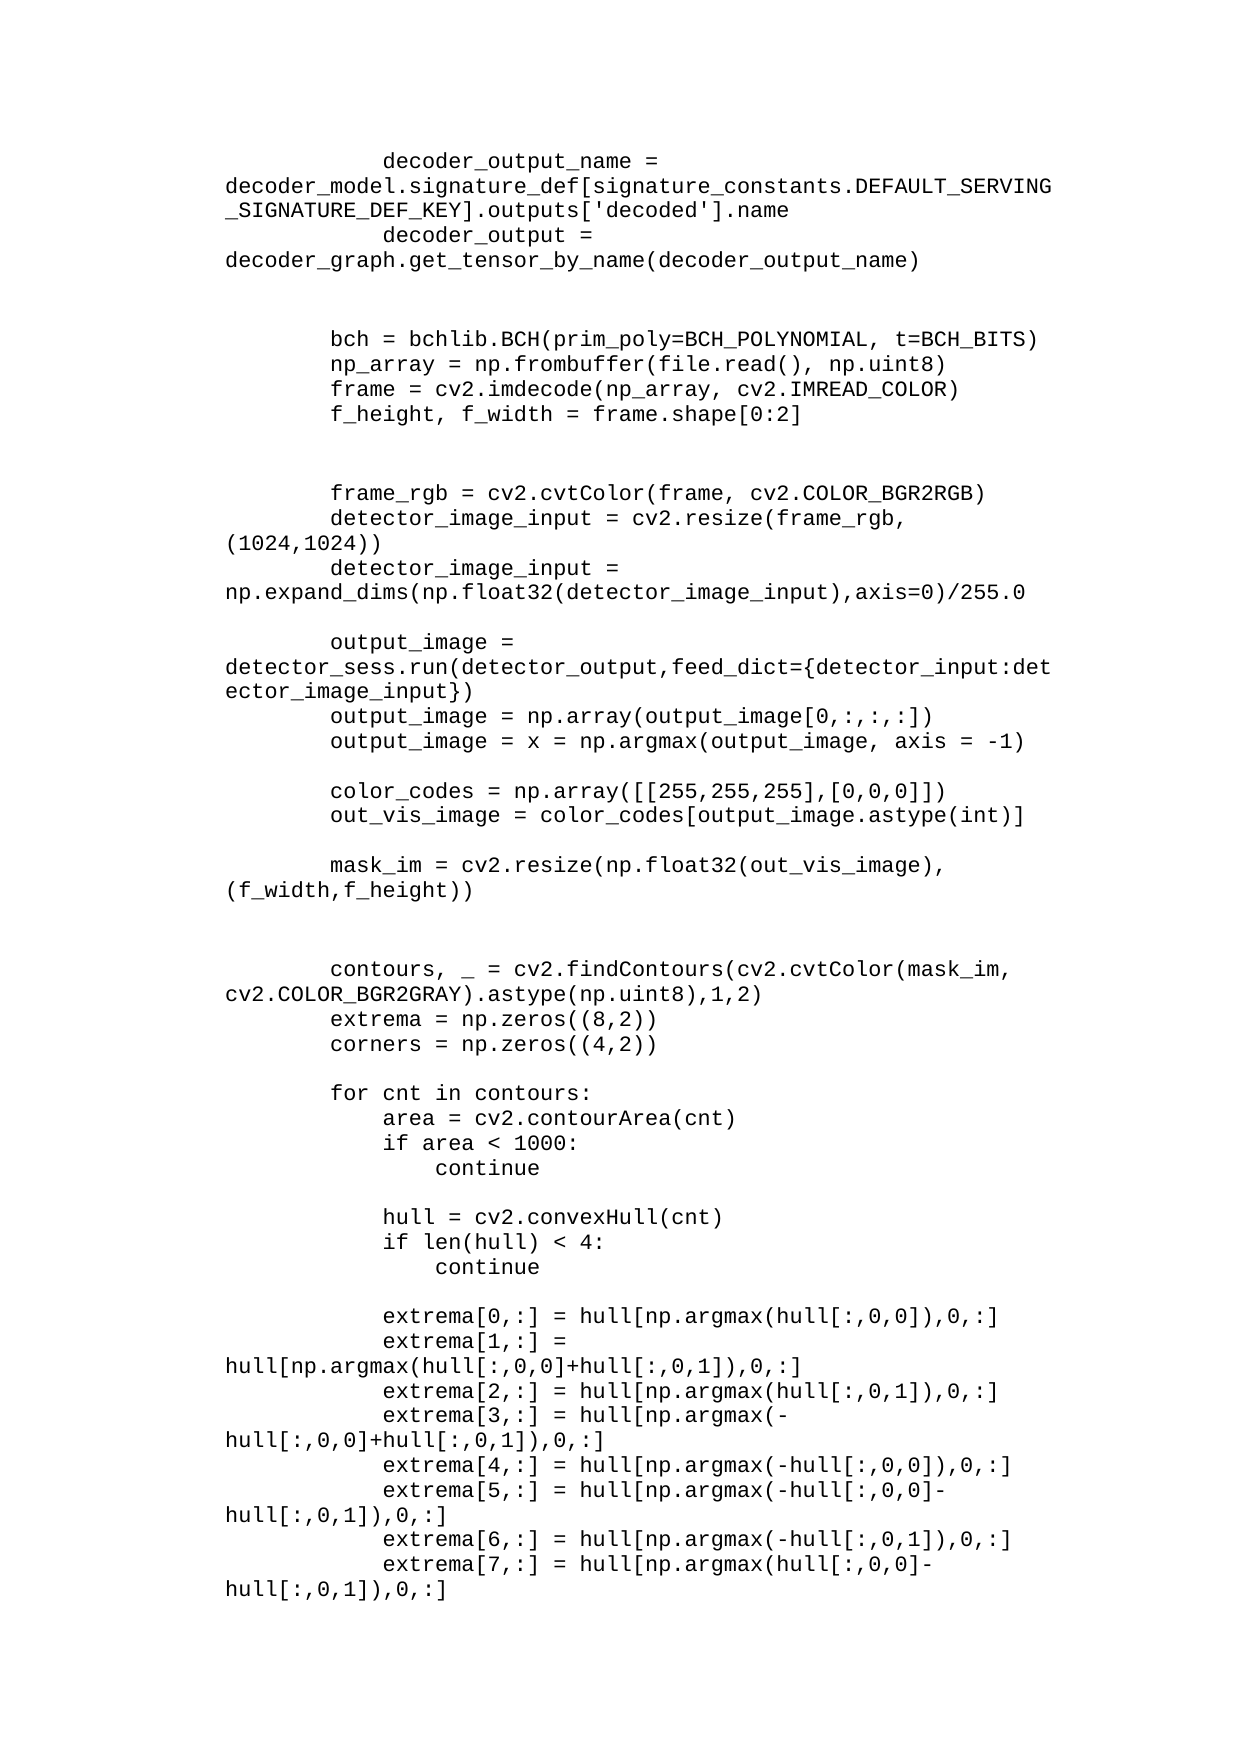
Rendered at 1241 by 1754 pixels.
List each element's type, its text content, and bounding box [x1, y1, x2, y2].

text decoder_output_name = decoder_model.signature_def[signature_constants.DEFAULT_SERVING_SIGNATURE_DEF_KEY].outputs['decoded'].name [225, 150, 1052, 224]
text output_image = detector_sess.run(detector_output,feed_dict={detector_input:detector_image_input}) [225, 631, 1052, 705]
text out_vis_image = color_codes[output_image.astype(int)] [225, 804, 1052, 829]
text frame = cv2.imdecode(np_array, cv2.IMREAD_COLOR) [225, 378, 1052, 403]
text hull = cv2.convexHull(cnt) [225, 1206, 1052, 1231]
text for cnt in contours: [225, 1082, 1052, 1107]
text frame_rgb = cv2.cvtColor(frame, cv2.COLOR_BGR2RGB) [225, 482, 1052, 507]
text extrema = np.zeros((8,2)) [225, 1008, 1052, 1033]
text np_array = np.frombuffer(file.read(), np.uint8) [225, 353, 1052, 378]
text extrema[7,:] = hull[np.argmax(hull[:,0,0]-hull[:,0,1]),0,:] [225, 1553, 1052, 1603]
text mask_im = cv2.resize(np.float32(out_vis_image), (f_width,f_height)) [225, 854, 1052, 904]
text extrema[4,:] = hull[np.argmax(-hull[:,0,0]),0,:] [225, 1454, 1052, 1479]
text color_codes = np.array([[255,255,255],[0,0,0]]) [225, 780, 1052, 804]
text continue [225, 1157, 1052, 1181]
text extrema[5,:] = hull[np.argmax(-hull[:,0,0]-hull[:,0,1]),0,:] [225, 1479, 1052, 1528]
text contours, _ = cv2.findContours(cv2.cvtColor(mask_im, cv2.COLOR_BGR2GRAY).astype(np.uint8),1,2) [225, 958, 1052, 1008]
text area = cv2.contourArea(cnt) [225, 1107, 1052, 1132]
text extrema[1,:] = hull[np.argmax(hull[:,0,0]+hull[:,0,1]),0,:] [225, 1330, 1052, 1380]
text extrema[3,:] = hull[np.argmax(-hull[:,0,0]+hull[:,0,1]),0,:] [225, 1404, 1052, 1454]
text output_image = x = np.argmax(output_image, axis = -1) [225, 730, 1052, 755]
text extrema[2,:] = hull[np.argmax(hull[:,0,1]),0,:] [225, 1380, 1052, 1404]
text if len(hull) < 4: [225, 1231, 1052, 1256]
text bch = bchlib.BCH(prim_poly=BCH_POLYNOMIAL, t=BCH_BITS) [225, 328, 1052, 353]
text f_height, f_width = frame.shape[0:2] [225, 403, 1052, 428]
text detector_image_input = cv2.resize(frame_rgb, (1024,1024)) [225, 507, 1052, 557]
text decoder_output = decoder_graph.get_tensor_by_name(decoder_output_name) [225, 224, 1052, 274]
text corners = np.zeros((4,2)) [225, 1033, 1052, 1057]
text detector_image_input = np.expand_dims(np.float32(detector_image_input),axis=0)/255.0 [225, 557, 1052, 606]
text extrema[0,:] = hull[np.argmax(hull[:,0,0]),0,:] [225, 1305, 1052, 1330]
text if area < 1000: [225, 1132, 1052, 1157]
text continue [225, 1256, 1052, 1281]
text output_image = np.array(output_image[0,:,:,:]) [225, 705, 1052, 730]
text extrema[6,:] = hull[np.argmax(-hull[:,0,1]),0,:] [225, 1528, 1052, 1553]
